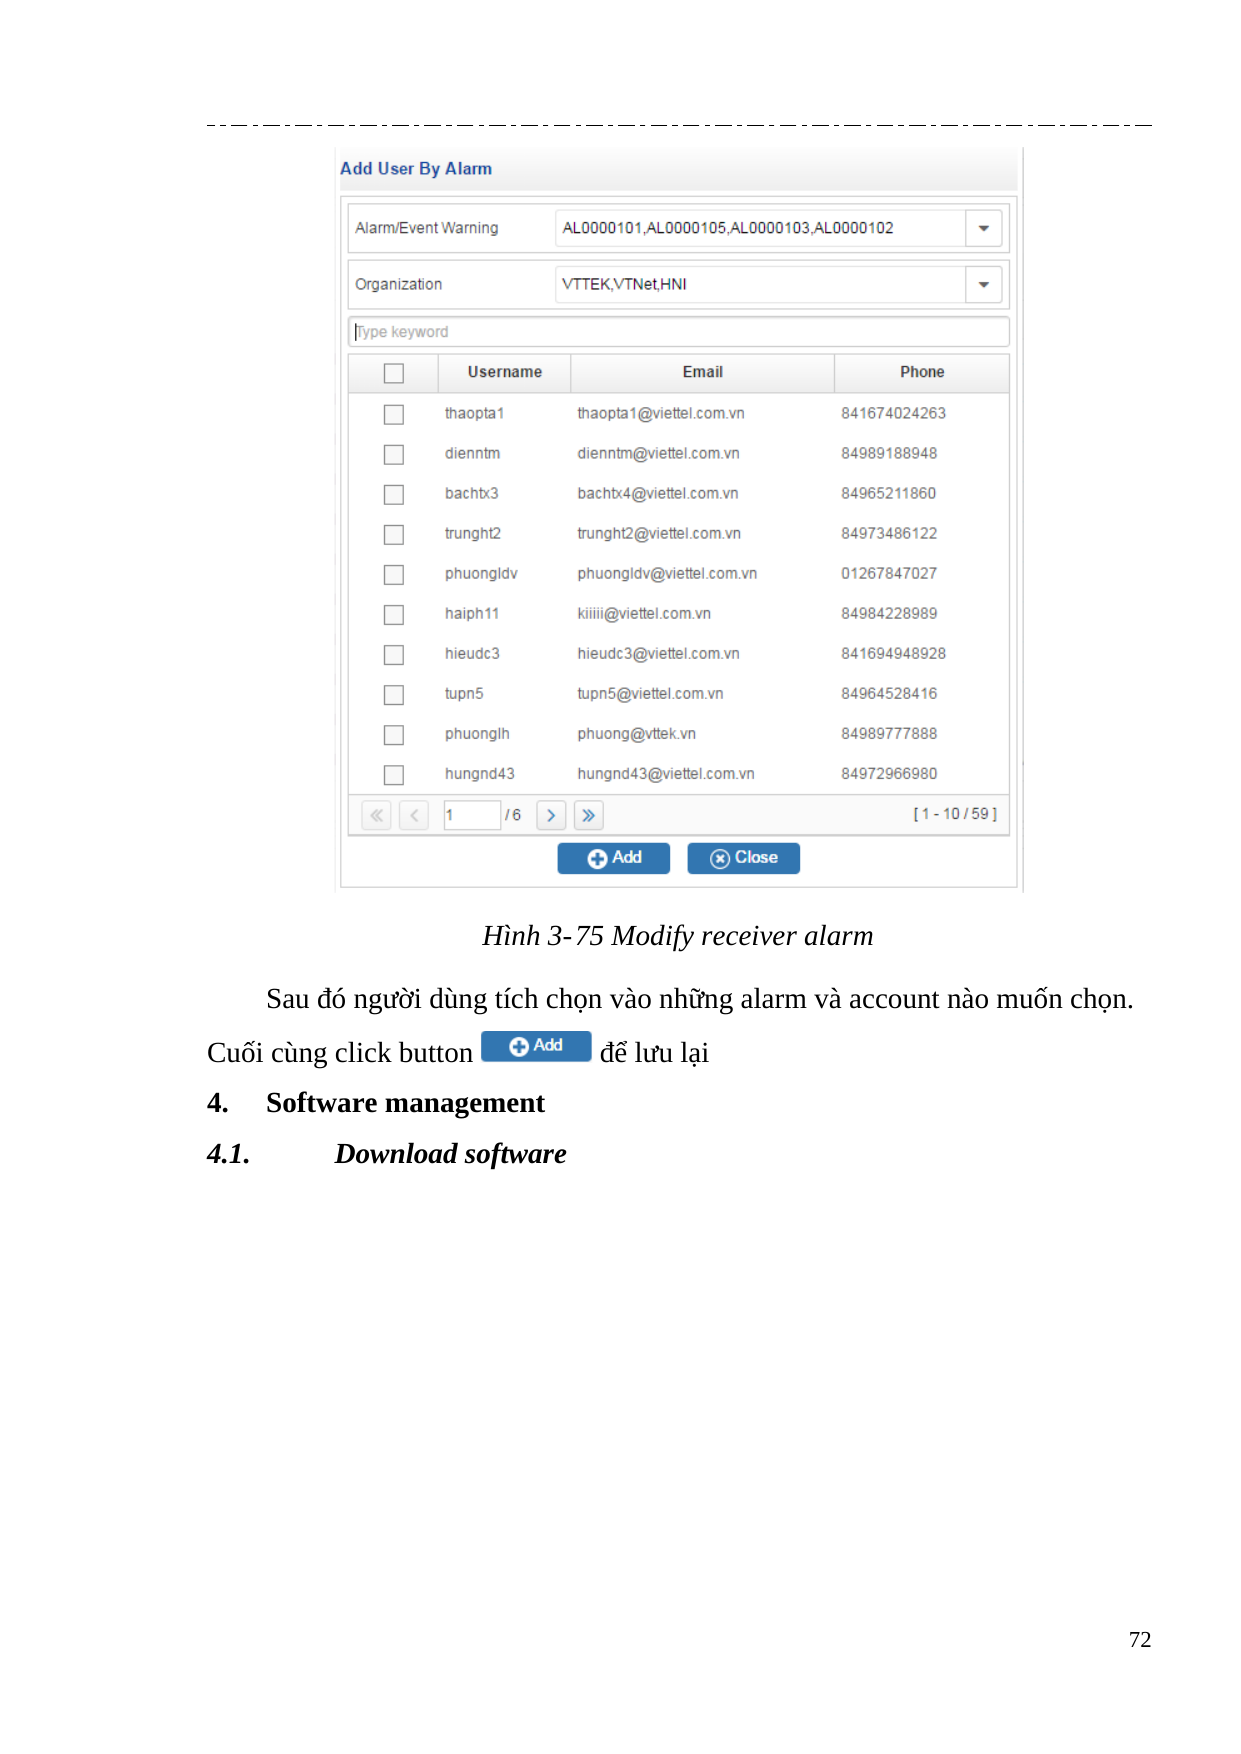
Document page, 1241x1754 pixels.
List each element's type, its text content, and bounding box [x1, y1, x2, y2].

picture [480, 1031, 593, 1063]
text Sau đó người dùng tích chọn vào những alarm và account nào muốn chọn. Cuối cùng click button để lưu lại [207, 981, 1152, 1069]
subtitle Software management [207, 1086, 1152, 1119]
picture [334, 147, 1024, 893]
subtitle Download software [207, 1136, 1152, 1169]
